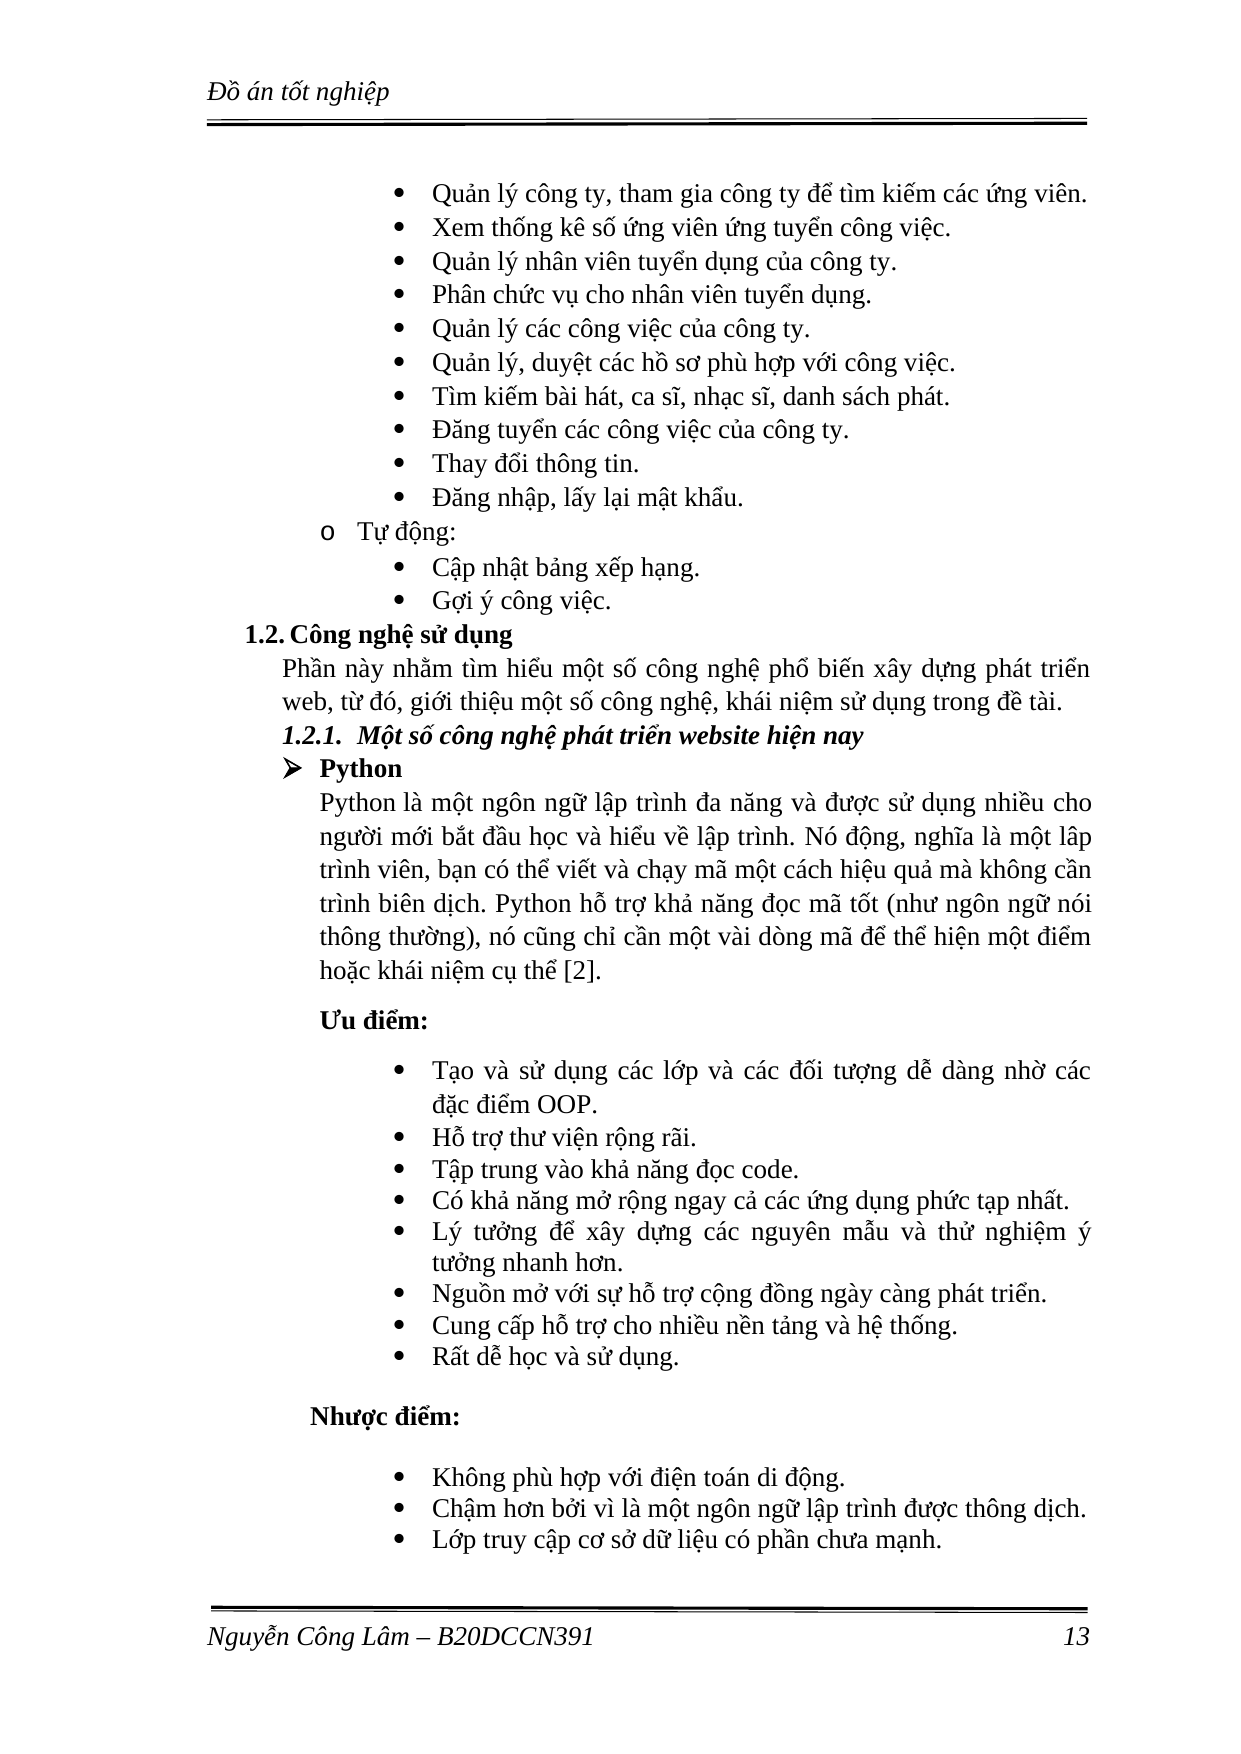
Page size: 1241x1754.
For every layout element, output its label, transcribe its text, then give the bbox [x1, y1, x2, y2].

list Tập trung vào khả năng đọc code. [394, 1153, 1092, 1184]
list Công nghệ sử dụng [244, 618, 1092, 649]
list Một số công nghệ phát triển website hiện nay [282, 719, 1092, 750]
text Ưu điểm: [319, 1004, 1092, 1035]
list Không phù hợp với điện toán di động. [394, 1461, 1092, 1492]
list Quản lý công ty, tham gia công ty để tìm kiếm các ứng viên. [394, 177, 1092, 208]
list Xem thống kê số ứng viên ứng tuyển công việc. [394, 211, 1092, 242]
list Rất dễ học và sử dụng. [394, 1340, 1092, 1371]
list Tự động: [319, 515, 1092, 548]
list Tạo và sử dụng các lớp và các đối tượng dễ dàng nhờ các đặc điểm OOP. [394, 1054, 1092, 1119]
list Python [282, 752, 1092, 784]
list Thay đổi thông tin. [394, 447, 1092, 478]
list Phân chức vụ cho nhân viên tuyển dụng. [394, 278, 1092, 310]
list Lớp truy cập cơ sở dữ liệu có phần chưa mạnh. [394, 1523, 1092, 1554]
list Quản lý nhân viên tuyển dụng của công ty. [394, 245, 1092, 276]
list Chậm hơn bởi vì là một ngôn ngữ lập trình được thông dịch. [394, 1492, 1092, 1523]
list Nguồn mở với sự hỗ trợ cộng đồng ngày càng phát triển. [394, 1278, 1092, 1309]
list Quản lý các công việc của công ty. [394, 312, 1092, 343]
text Nhược điểm: [282, 1401, 1092, 1432]
list Đăng nhập, lấy lại mật khẩu. [394, 481, 1092, 512]
list Cập nhật bảng xếp hạng. [394, 551, 1092, 582]
list Có khả năng mở rộng ngay cả các ứng dụng phức tạp nhất. [394, 1184, 1092, 1215]
list Python là một ngôn ngữ lập trình đa năng và được sử dụng nhiều cho người mới bắt đầu học và hiểu về lập trình. Nó động, nghĩa là một lâp trình viên, bạn có thể viết và chạy mã một cách hiệu quả mà không cần trình biên dịch. Python hỗ trợ khả năng đọc mã tốt (như ngôn ngữ nói thông thường), nó cũng chỉ cần một vài dòng mã để thể hiện một điểm hoặc khái niệm cụ thể [2]. [319, 951, 1093, 985]
list Đăng tuyển các công việc của công ty. [394, 413, 1092, 445]
list Quản lý, duyệt các hồ sơ phù hợp với công việc. [394, 346, 1092, 377]
list Phần này nhằm tìm hiểu một số công nghệ phổ biến xây dựng phát triển web, từ đó, giới thiệu một số công nghệ, khái niệm sử dụng trong đề tài. [282, 652, 1092, 716]
list Python là một ngôn ngữ lập trình đa năng và được sử dụng nhiều cho người mới bắt đầu học và hiểu về lập trình. Nó động, nghĩa là một lâp trình viên, bạn có thể viết và chạy mã một cách hiệu quả mà không cần trình biên dịch. Python hỗ trợ khả năng đọc mã tốt (như ngôn ngữ nói thông thường), nó cũng chỉ cần một vài dòng mã để thể hiện một điểm hoặc khái niệm cụ thể [2]. [319, 817, 1093, 853]
list Cung cấp hỗ trợ cho nhiều nền tảng và hệ thống. [394, 1309, 1092, 1340]
list Tìm kiếm bài hát, ca sĩ, nhạc sĩ, danh sách phát. [394, 380, 1092, 411]
list Gợi ý công việc. [394, 584, 1092, 616]
list Python là một ngôn ngữ lập trình đa năng và được sử dụng nhiều cho người mới bắt đầu học và hiểu về lập trình. Nó động, nghĩa là một lâp trình viên, bạn có thể viết và chạy mã một cách hiệu quả mà không cần trình biên dịch. Python hỗ trợ khả năng đọc mã tốt (như ngôn ngữ nói thông thường), nó cũng chỉ cần một vài dòng mã để thể hiện một điểm hoặc khái niệm cụ thể [2]. [319, 884, 1093, 920]
list Hỗ trợ thư viện rộng rãi. [394, 1121, 1092, 1153]
list Lý tưởng để xây dựng các nguyên mẫu và thử nghiệm ý tưởng nhanh hơn. [394, 1215, 1092, 1278]
